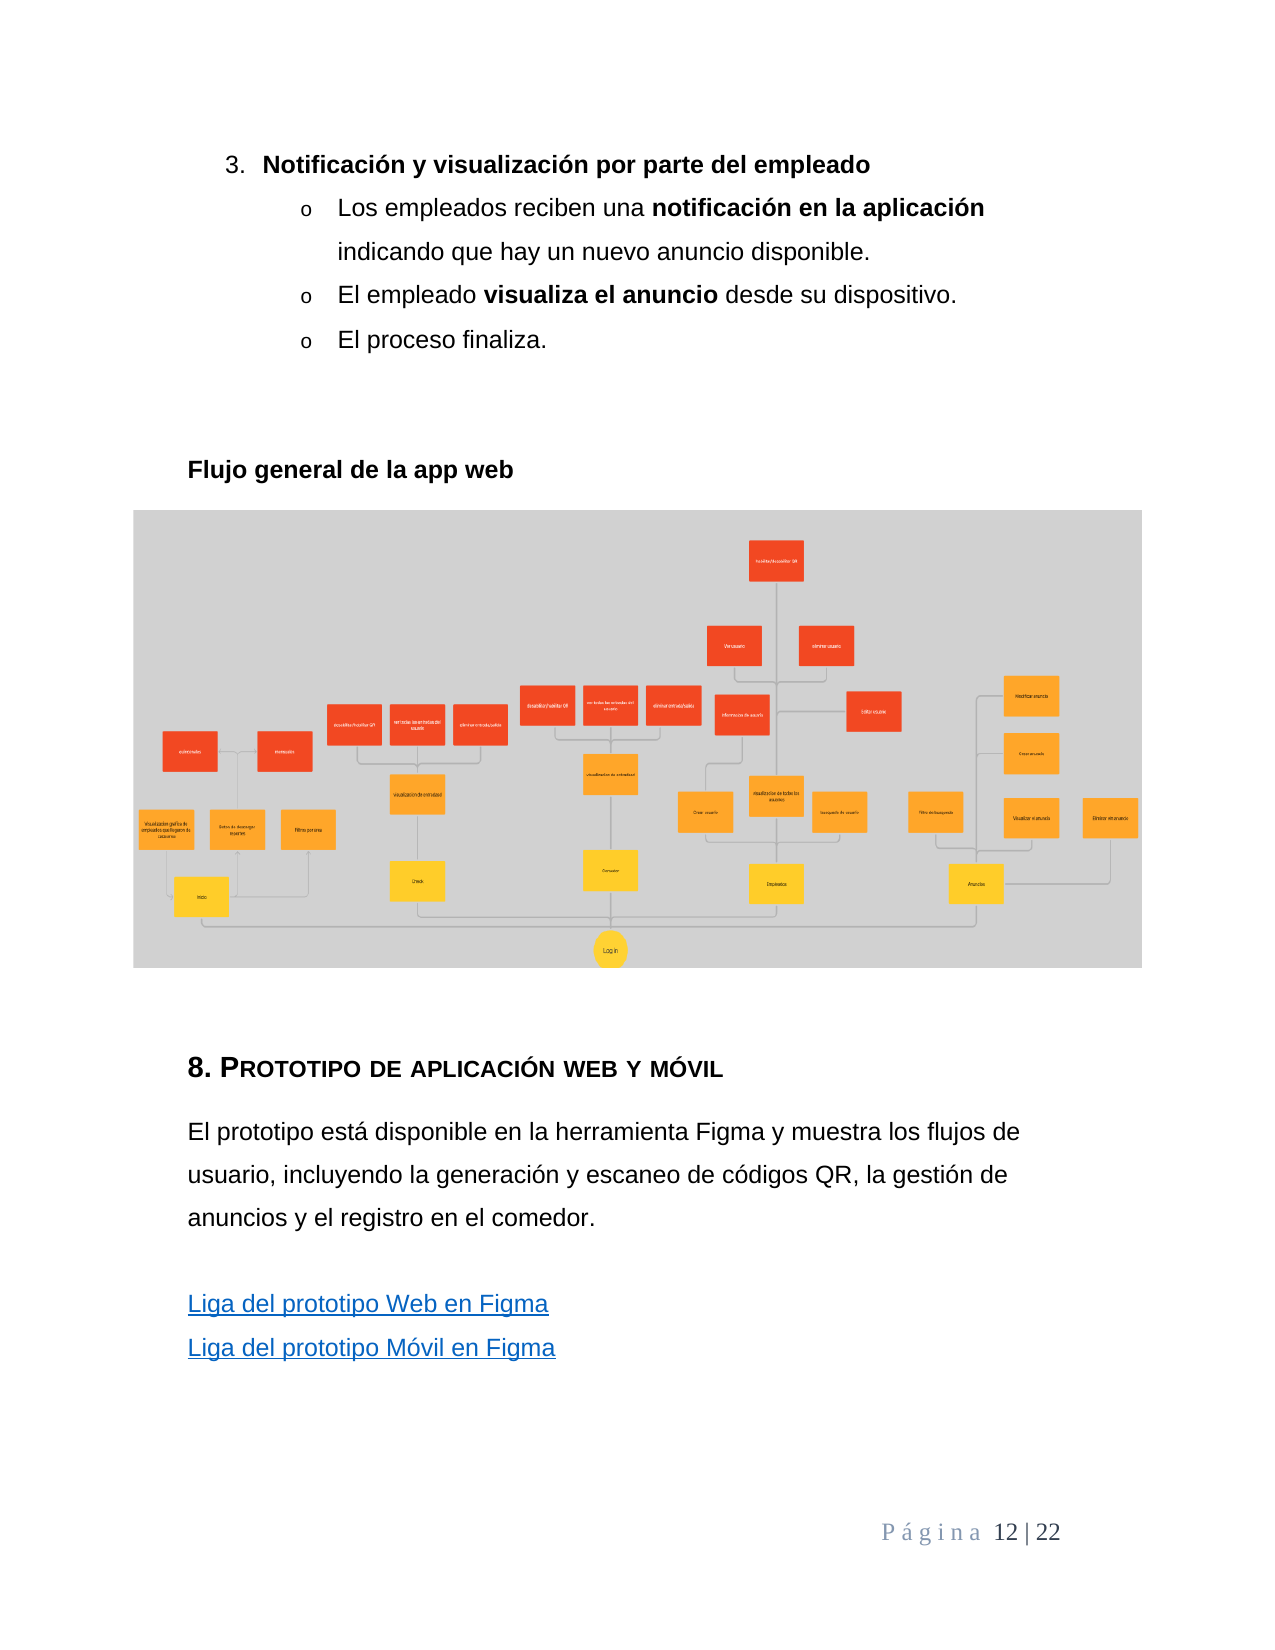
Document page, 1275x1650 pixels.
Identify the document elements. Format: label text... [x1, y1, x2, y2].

text Liga del prototipo Web en Figma [187, 1289, 1087, 1318]
text Liga del prototipo Móvil en Figma [187, 1332, 1087, 1361]
text El prototipo está disponible en la herramienta Figma y muestra los flujos de usuario, incluyendo la generación y escaneo de códigos QR, la gestión de anuncios y el registro en el comedor. [187, 1117, 1087, 1232]
subtitle 8. Prototipo de aplicación web y móvil [187, 1050, 1087, 1083]
list El proceso finaliza. [300, 325, 1087, 354]
text Flujo general de la app web [187, 456, 1087, 484]
list Notificación y visualización por parte del empleado [225, 150, 1087, 179]
list El empleado visualiza el anuncio desde su dispositivo. [300, 280, 1087, 310]
picture [133, 510, 1142, 968]
list Los empleados reciben una notificación en la aplicación indicando que hay un nuevo anuncio disponible. [300, 193, 1087, 266]
